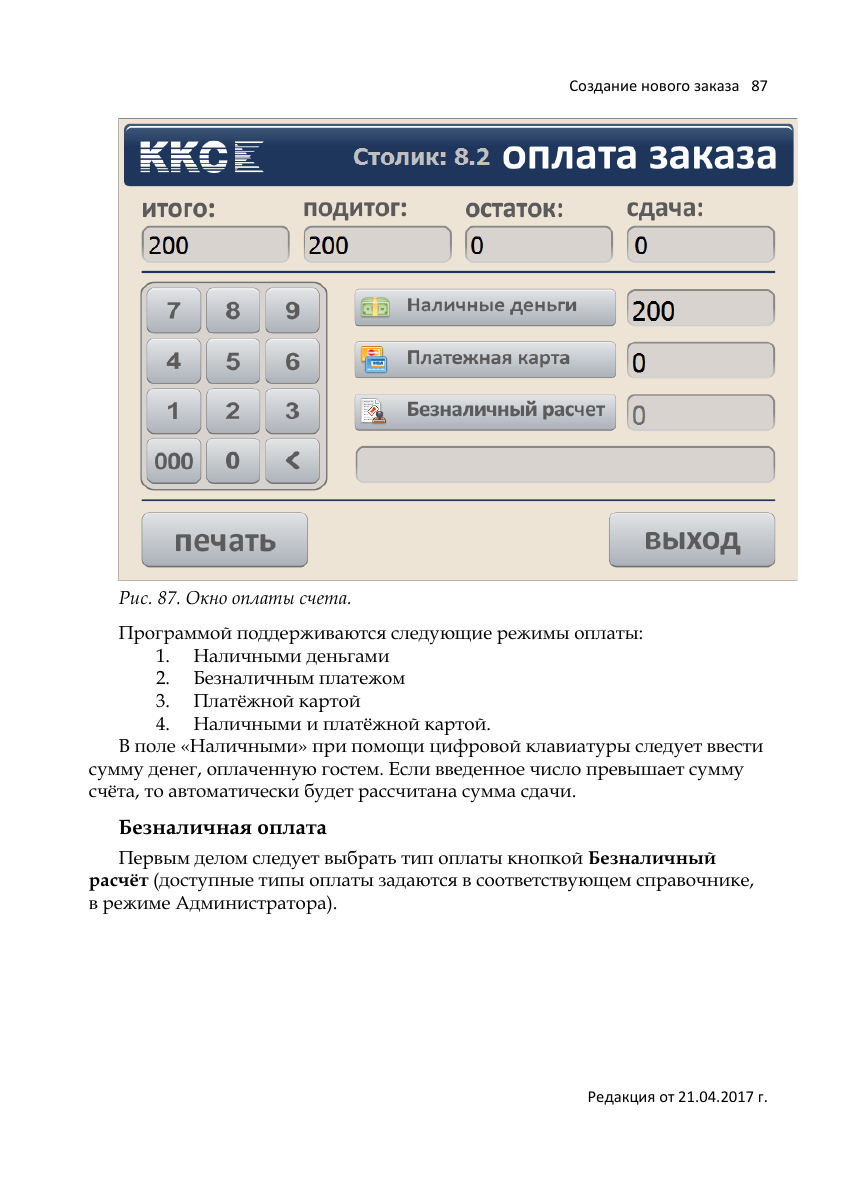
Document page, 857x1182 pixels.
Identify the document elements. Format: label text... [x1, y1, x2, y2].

list Безналичным платежом [156, 667, 768, 690]
subtitle Безналичная оплата [89, 816, 768, 841]
text Рис. 87. Окно оплаты счета. [89, 587, 768, 610]
list Платёжной картой [156, 690, 768, 713]
text Первым делом следует выбрать тип оплаты кнопкой Безналичный расчёт (доступные типы оплаты задаются в соответствующем справочнике, в режиме Администратора). [89, 847, 768, 915]
text В поле «Наличными» при помощи цифровой клавиатуры следует ввести сумму денег, оплаченную гостем. Если введенное число превышает сумму счёта, то автоматически будет рассчитана сумма сдачи. [89, 735, 768, 803]
text Программой поддерживаются следующие режимы оплаты: [89, 622, 768, 645]
list Наличными деньгами [156, 645, 768, 667]
picture [118, 118, 798, 581]
list Наличными и платёжной картой. [156, 713, 768, 735]
